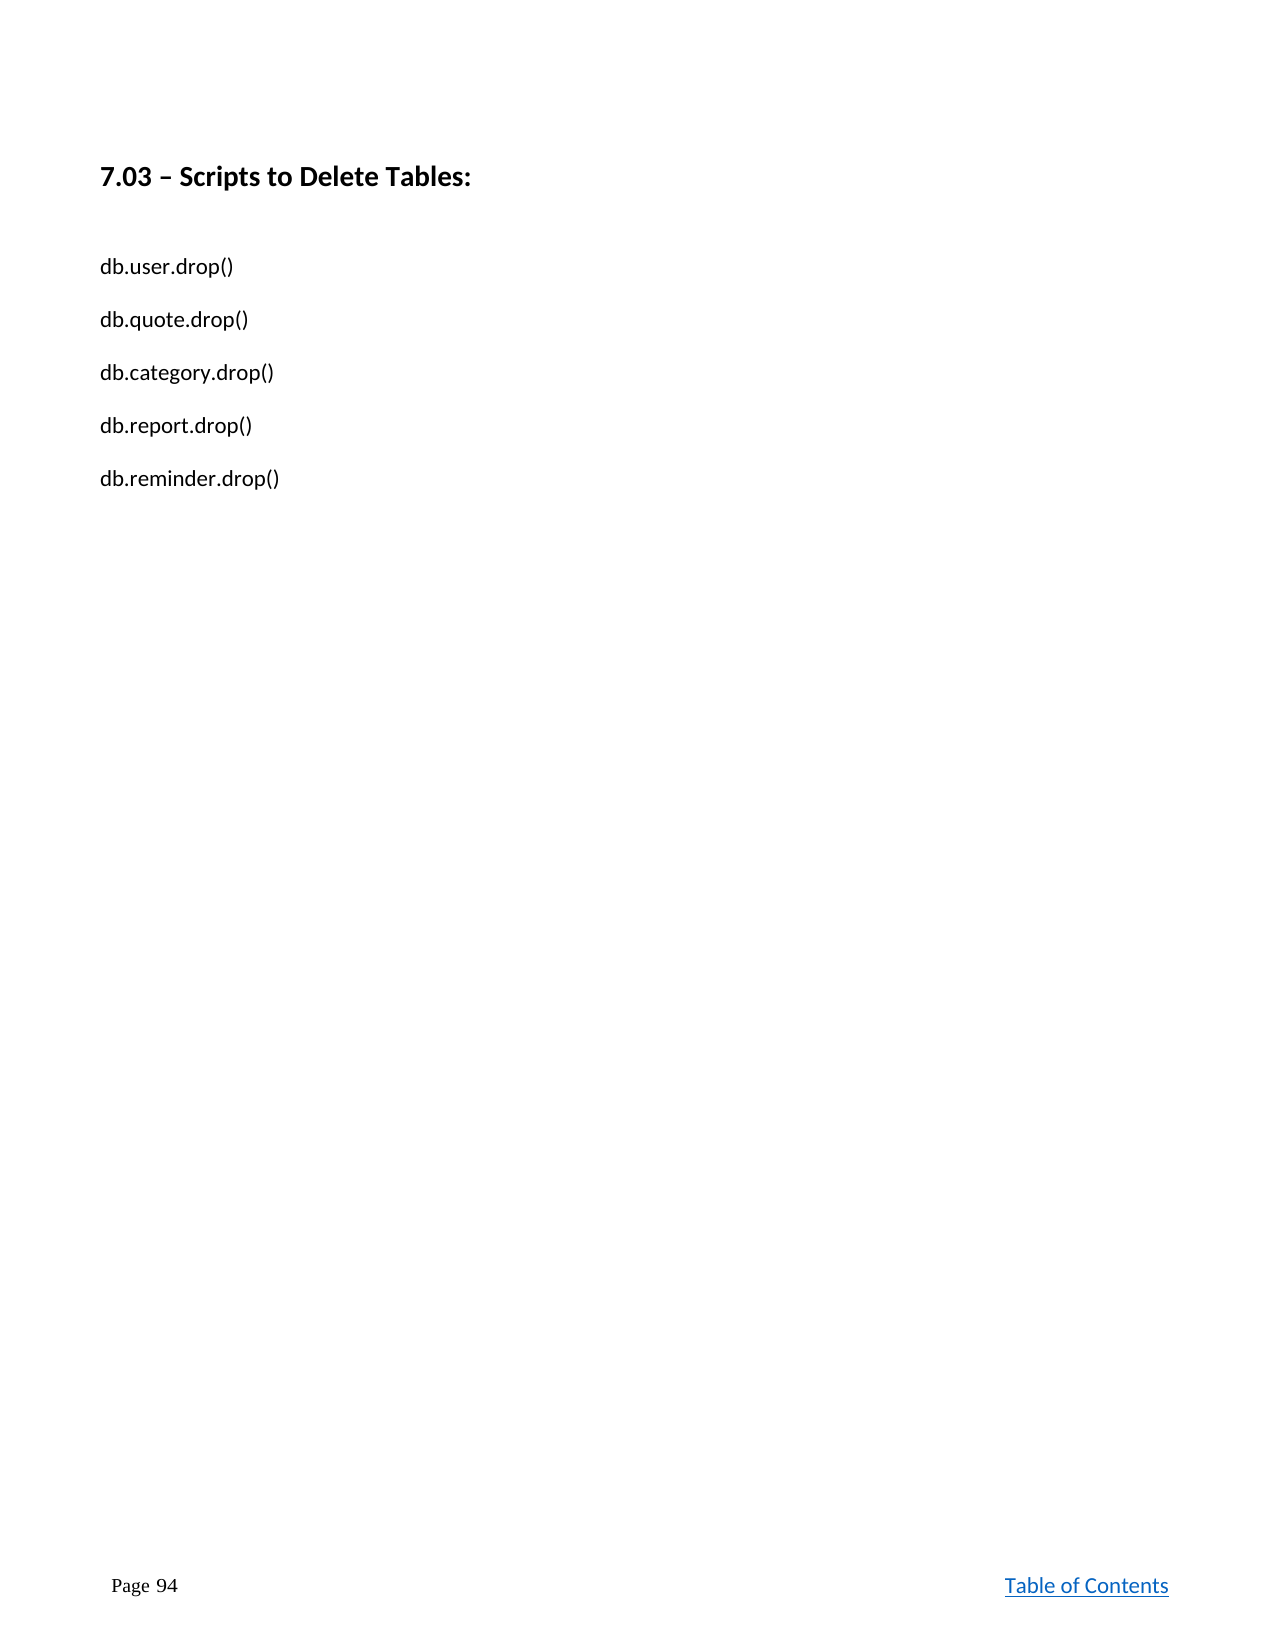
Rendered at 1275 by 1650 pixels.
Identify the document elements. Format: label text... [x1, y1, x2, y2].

text db.report.drop() [100, 411, 1175, 439]
text db.user.drop() [100, 252, 1175, 280]
text db.category.drop() [100, 358, 1175, 386]
text db.reminder.drop() [100, 464, 1175, 492]
text db.quote.drop() [100, 305, 1175, 333]
subtitle 7.03 – Scripts to Delete Tables: [100, 158, 1175, 194]
